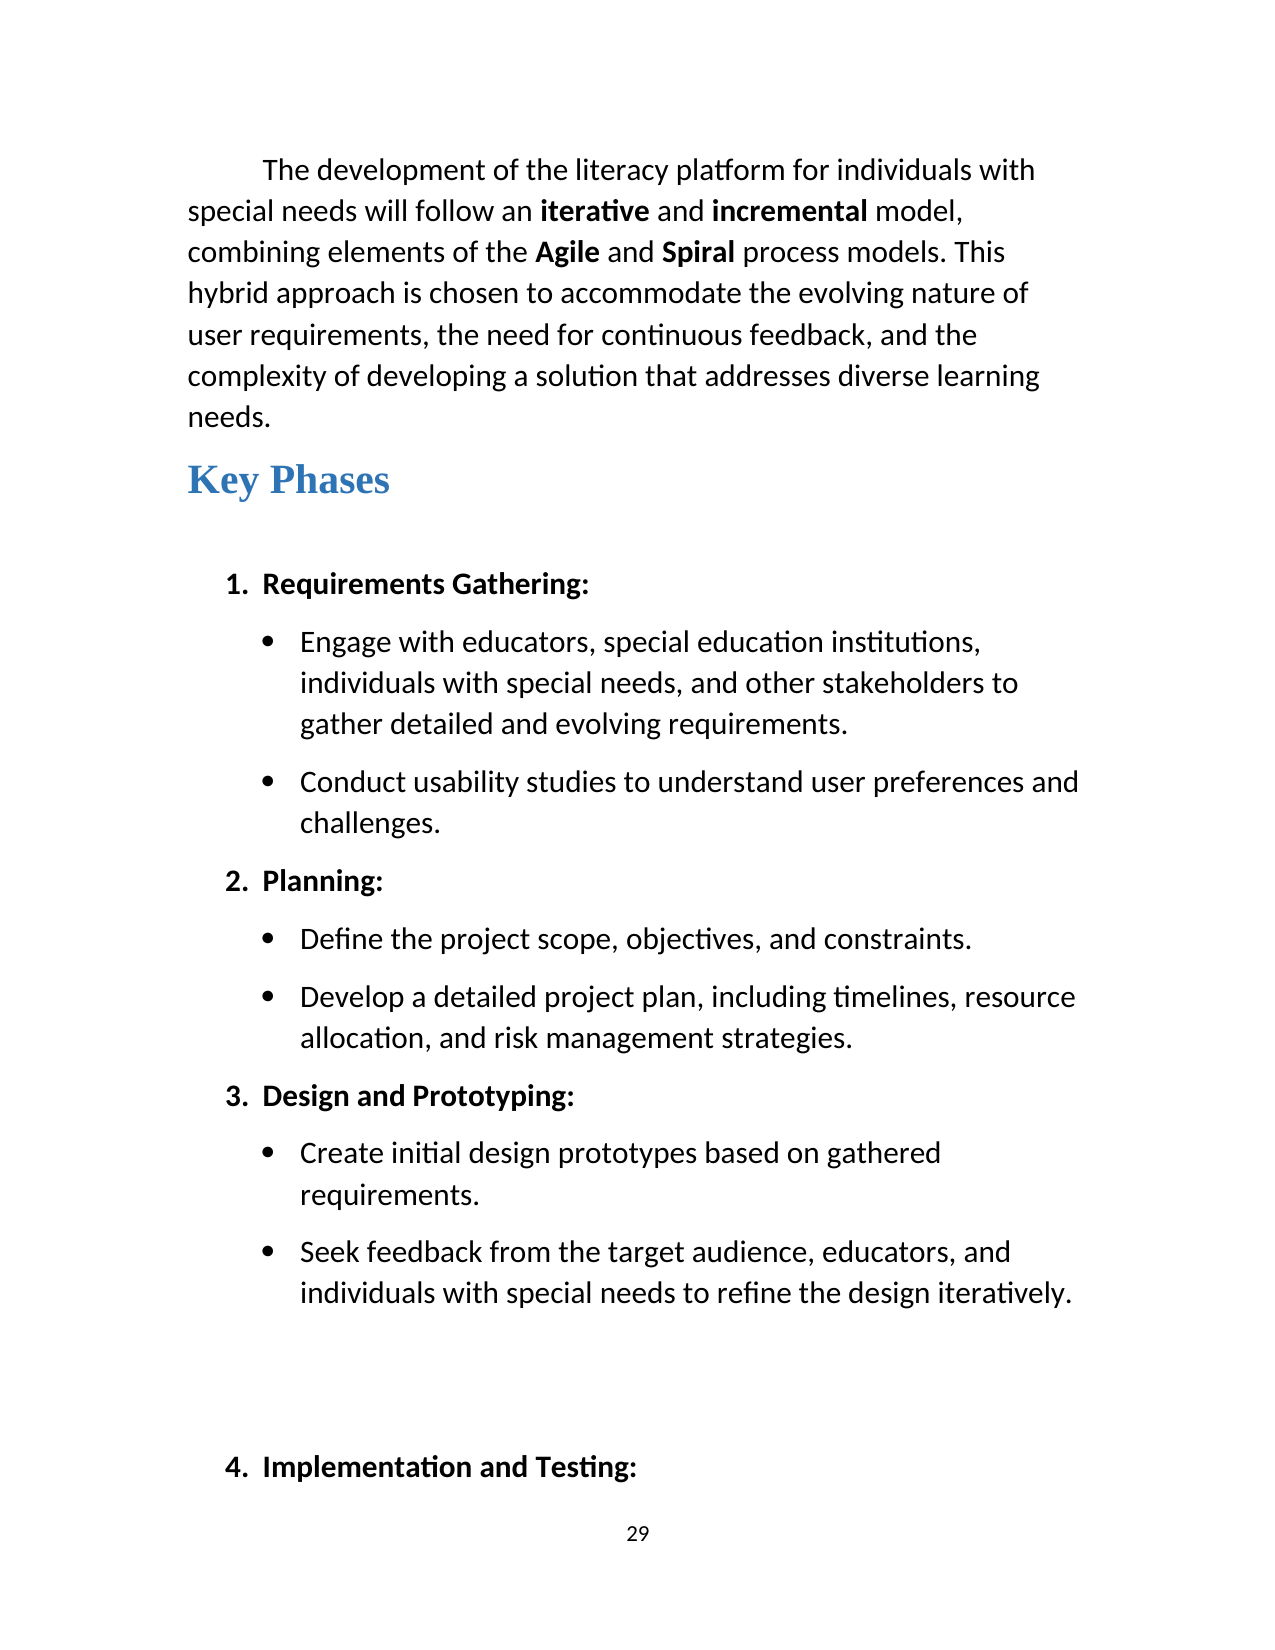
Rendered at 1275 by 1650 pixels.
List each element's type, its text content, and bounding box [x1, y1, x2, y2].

list Requirements Gathering: [225, 564, 1087, 602]
list Design and Prototyping: [225, 1076, 1087, 1114]
list Implementation and Testing: [225, 1447, 1087, 1485]
list Planning: [225, 861, 1087, 899]
text Key Phases [187, 455, 1087, 503]
text The development of the literacy platform for individuals with special needs will follow an iterative and incremental model, combining elements of the Agile and Spiral process models. This hybrid approach is chosen to accommodate the evolving nature of user requirements, the need for continuous feedback, and the complexity of developing a solution that addresses diverse learning needs. [187, 150, 1087, 435]
list Engage with educators, special education institutions, individuals with special needs, and other stakeholders to gather detailed and evolving requirements. [262, 622, 1087, 742]
list Seek feedback from the target audience, educators, and individuals with special needs to refine the design iteratively. [262, 1232, 1087, 1312]
list Define the project scope, objectives, and constraints. [262, 919, 1087, 957]
list Create initial design prototypes based on gathered requirements. [262, 1133, 1087, 1213]
list Conduct usability studies to understand user preferences and challenges. [262, 762, 1087, 841]
list Develop a detailed project plan, including timelines, resource allocation, and risk management strategies. [262, 977, 1087, 1056]
